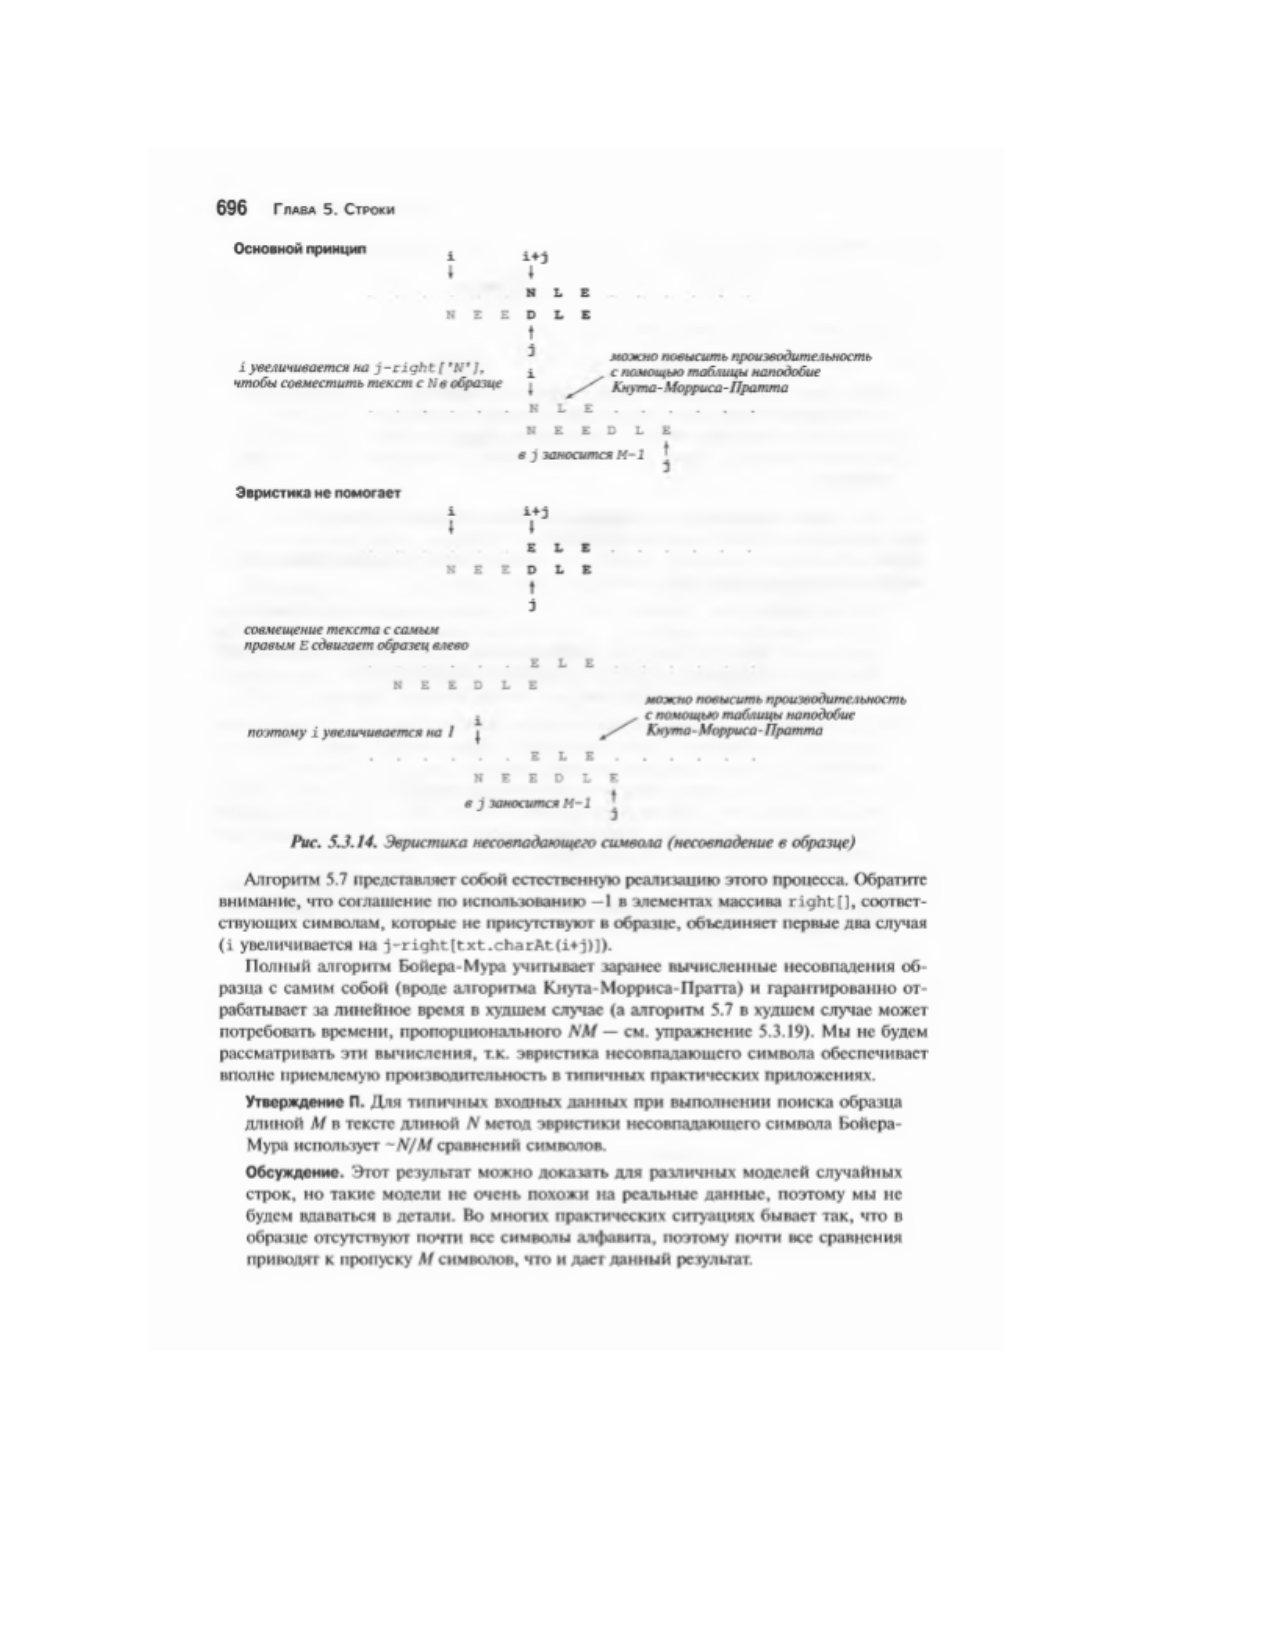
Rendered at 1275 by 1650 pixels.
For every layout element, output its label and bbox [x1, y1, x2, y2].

picture [147, 147, 1004, 1351]
